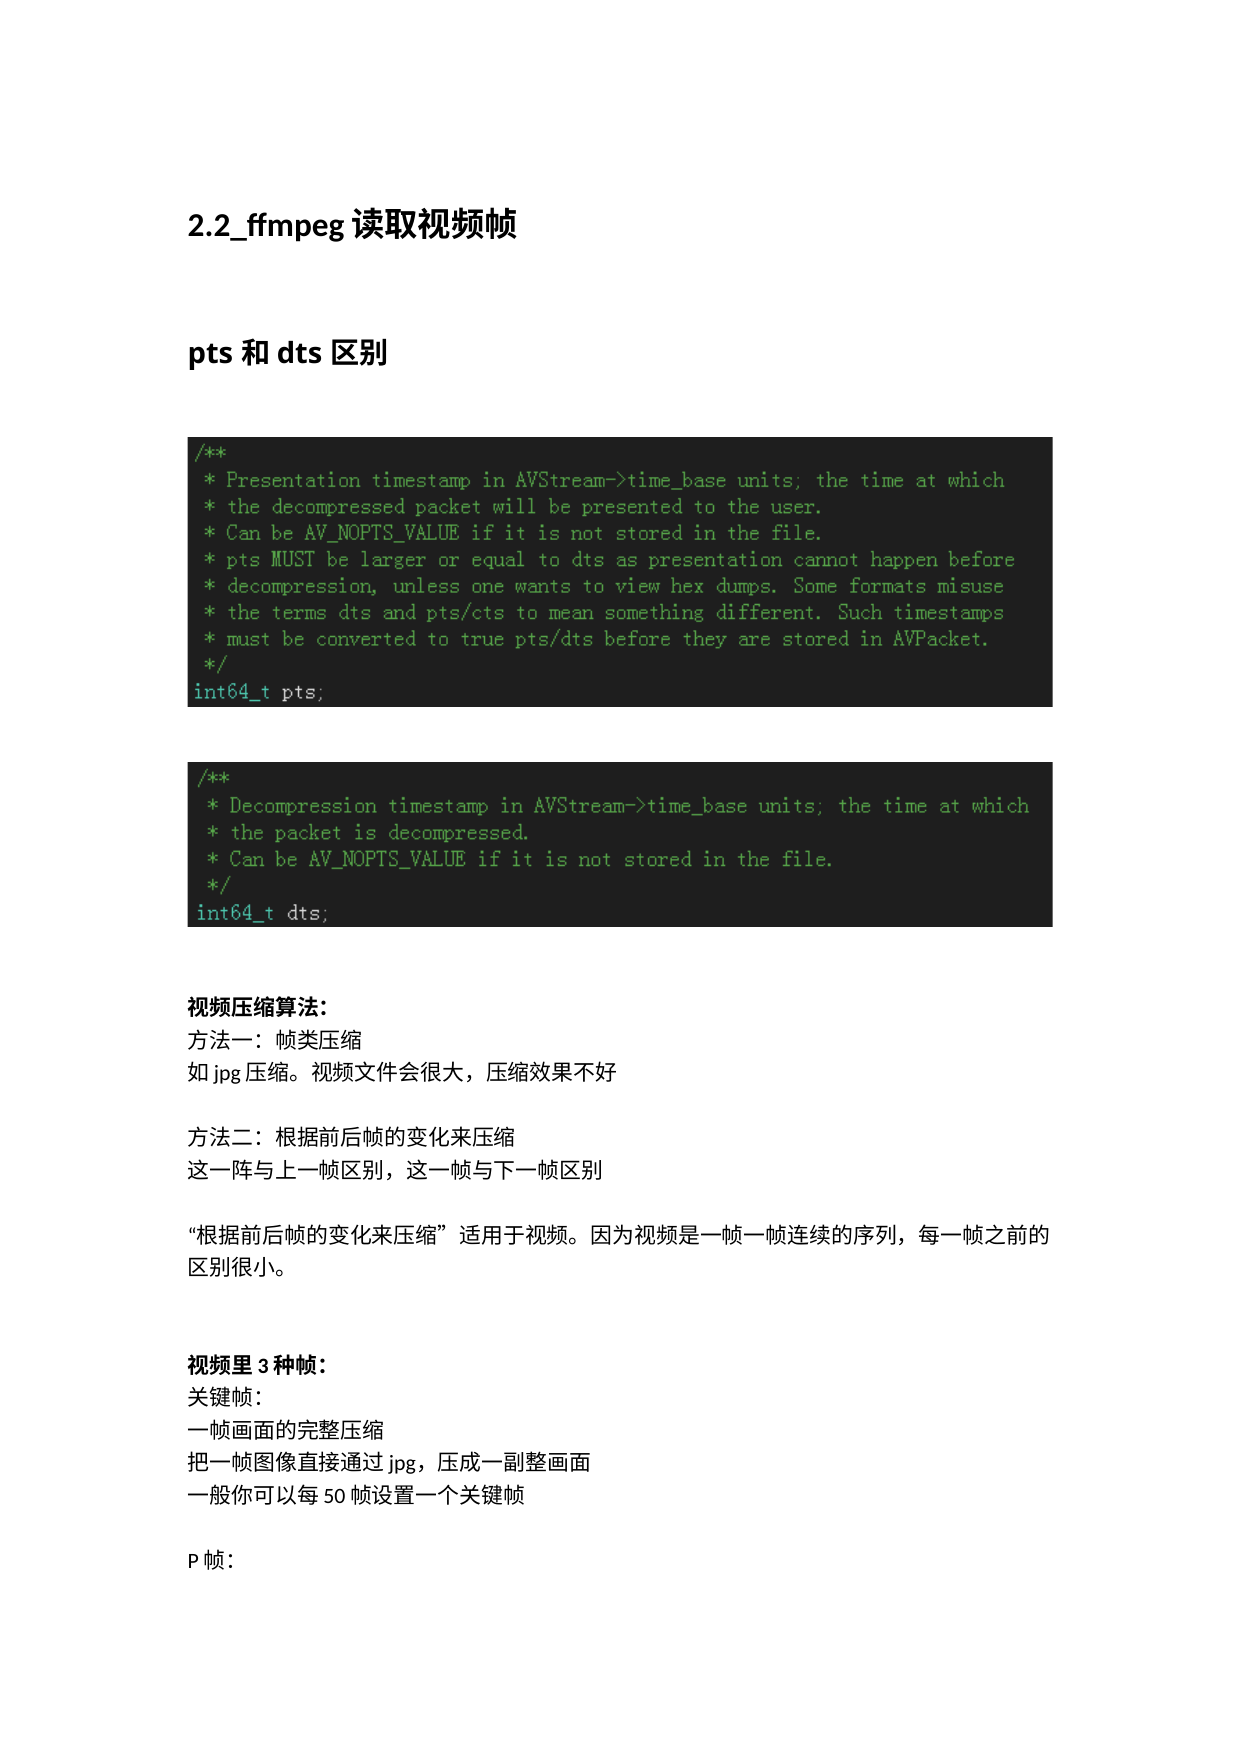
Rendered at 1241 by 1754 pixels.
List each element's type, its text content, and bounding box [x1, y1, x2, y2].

picture [187, 437, 1053, 707]
text 视频里3种帧： [187, 1347, 1053, 1380]
subtitle pts 和 dts 区别 [187, 318, 1053, 383]
text 一般你可以每50帧设置一个关键帧 [187, 1477, 1053, 1510]
text “根据前后帧的变化来压缩”适用于视频。因为视频是一帧一帧连续的序列，每一帧之前的区别很小。 [187, 1217, 1053, 1282]
text 这一阵与上一帧区别，这一帧与下一帧区别 [187, 1152, 1053, 1185]
text 一帧画面的完整压缩 [187, 1412, 1053, 1445]
picture [187, 762, 1053, 927]
text 把一帧图像直接通过jpg，压成一副整画面 [187, 1445, 1053, 1477]
text P帧： [187, 1542, 1053, 1575]
text 视频压缩算法： [187, 990, 1053, 1022]
text 如jpg压缩。视频文件会很大，压缩效果不好 [187, 1055, 1053, 1087]
subtitle 2.2_ffmpeg读取视频帧 [187, 189, 1053, 254]
text 方法一：帧类压缩 [187, 1022, 1053, 1055]
text 关键帧： [187, 1380, 1053, 1412]
text 方法二：根据前后帧的变化来压缩 [187, 1120, 1053, 1152]
